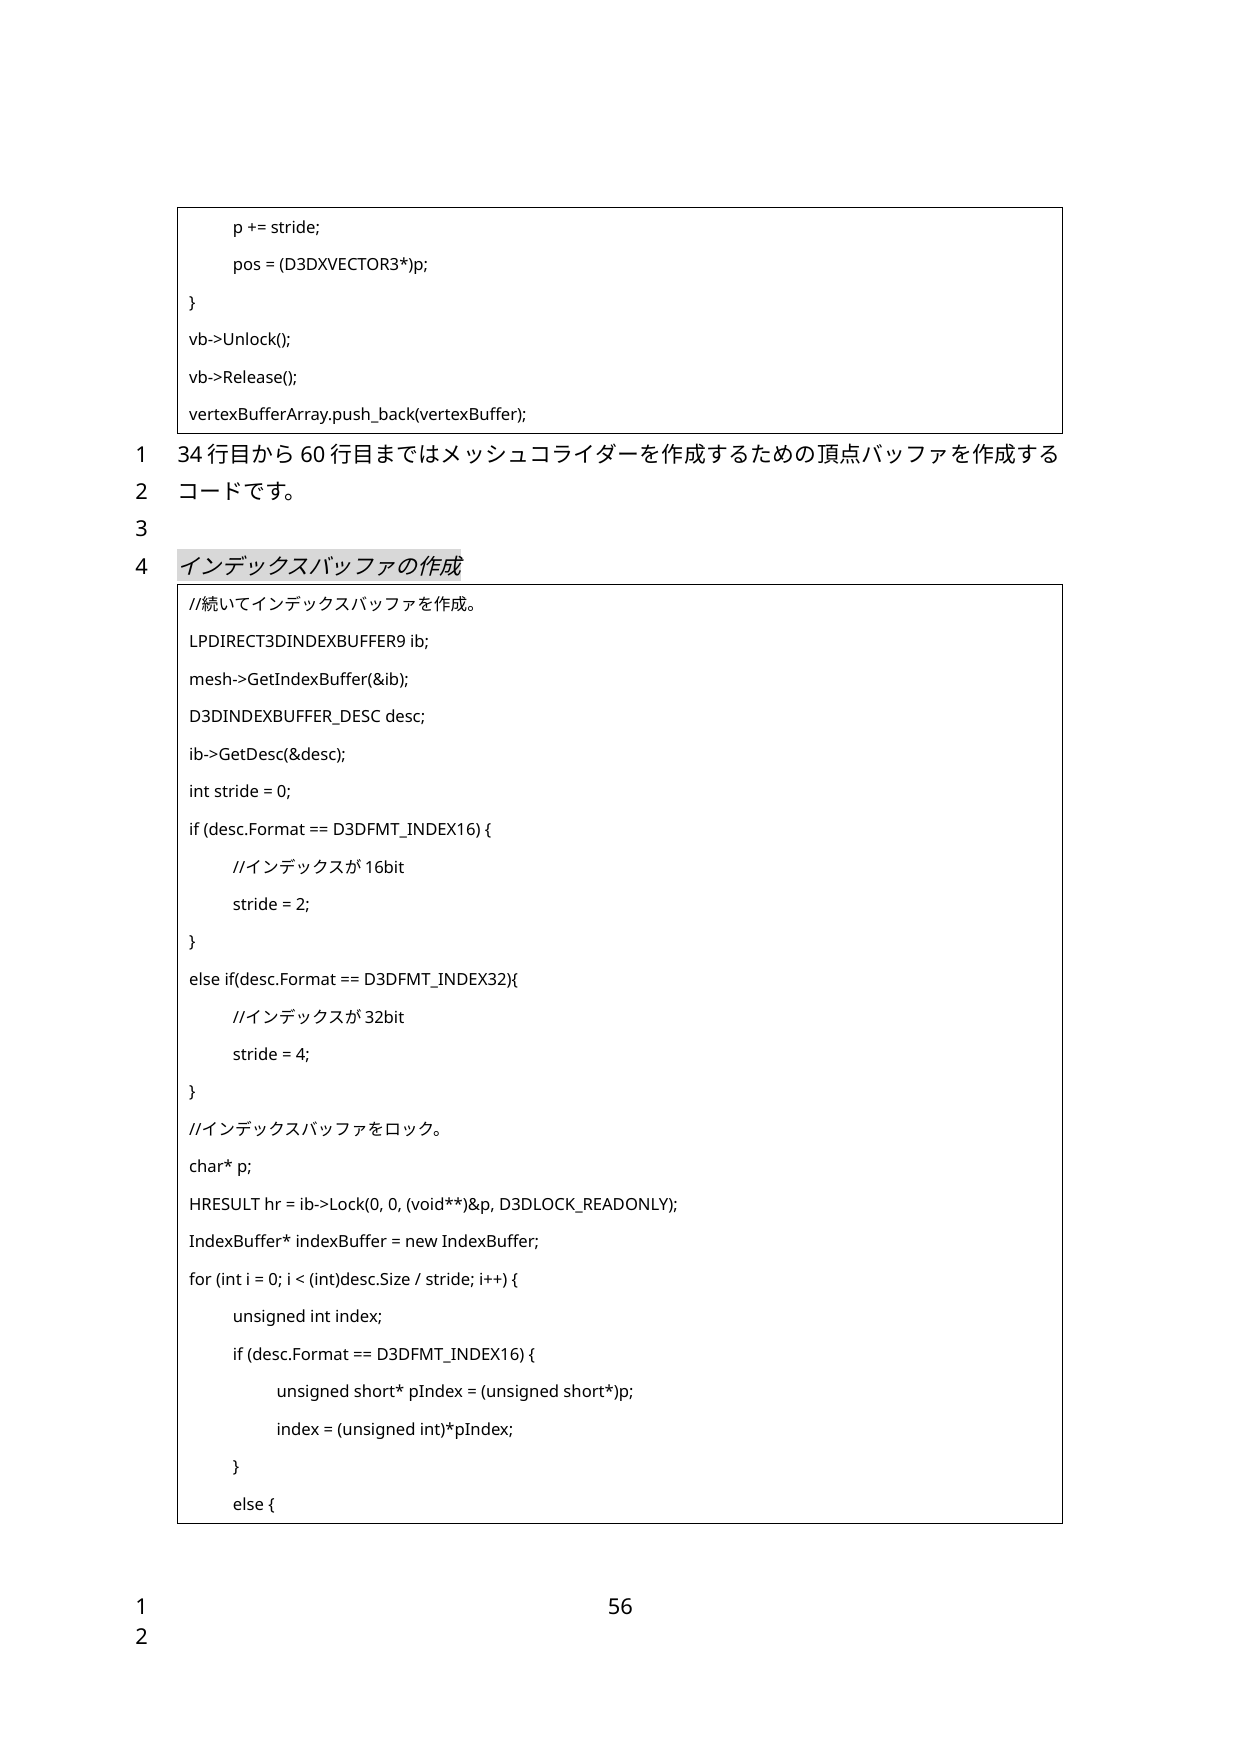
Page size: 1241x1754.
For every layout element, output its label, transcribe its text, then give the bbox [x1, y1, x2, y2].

text インデックスバッファの作成 [177, 546, 1063, 584]
text 34行目から60行目まではメッシュコライダーを作成するための頂点バッファを作成するコードです。 [177, 434, 1063, 509]
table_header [178, 208, 1062, 433]
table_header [178, 585, 1062, 1522]
